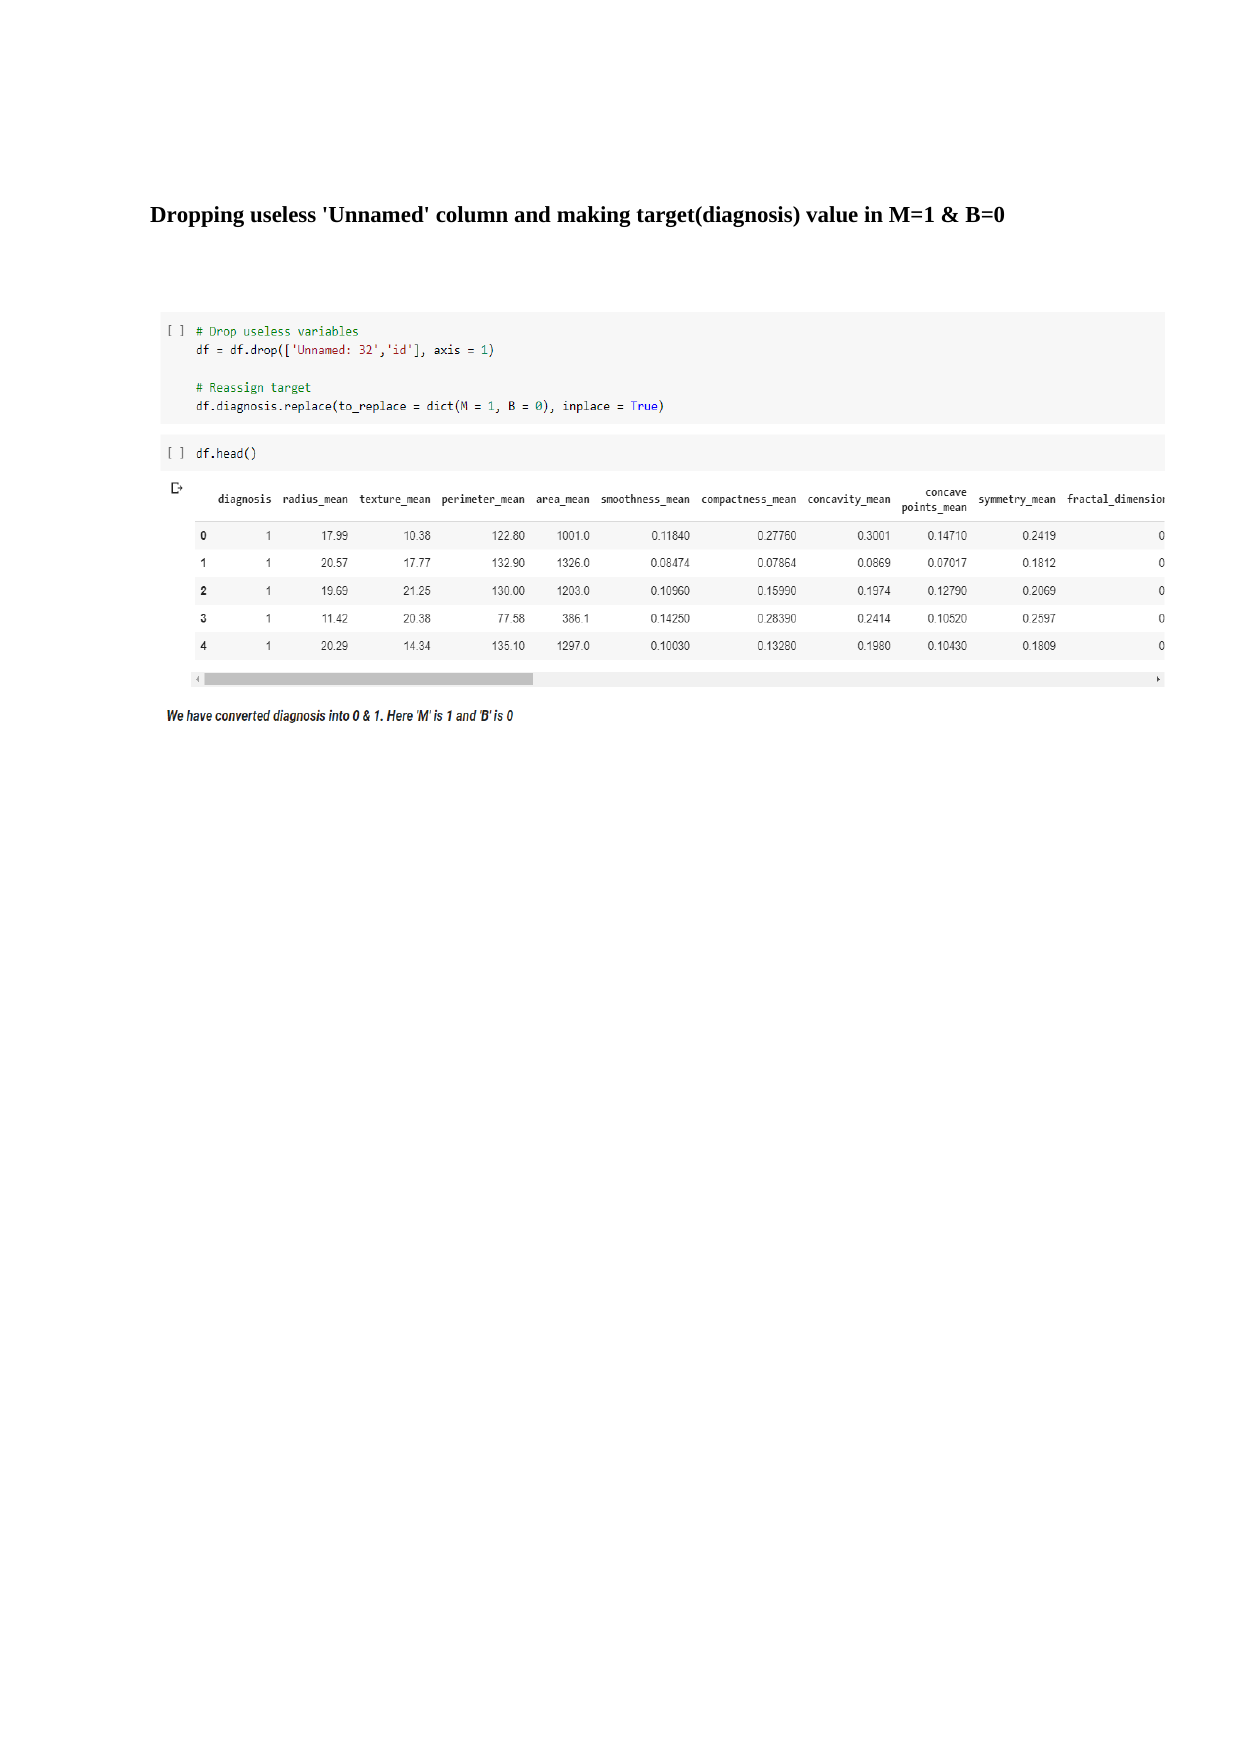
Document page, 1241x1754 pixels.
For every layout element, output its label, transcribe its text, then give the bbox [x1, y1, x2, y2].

text Dropping useless 'Unnamed' column and making target(diagnosis) value in M=1 & B=0 [150, 201, 1090, 227]
picture [150, 303, 1168, 746]
